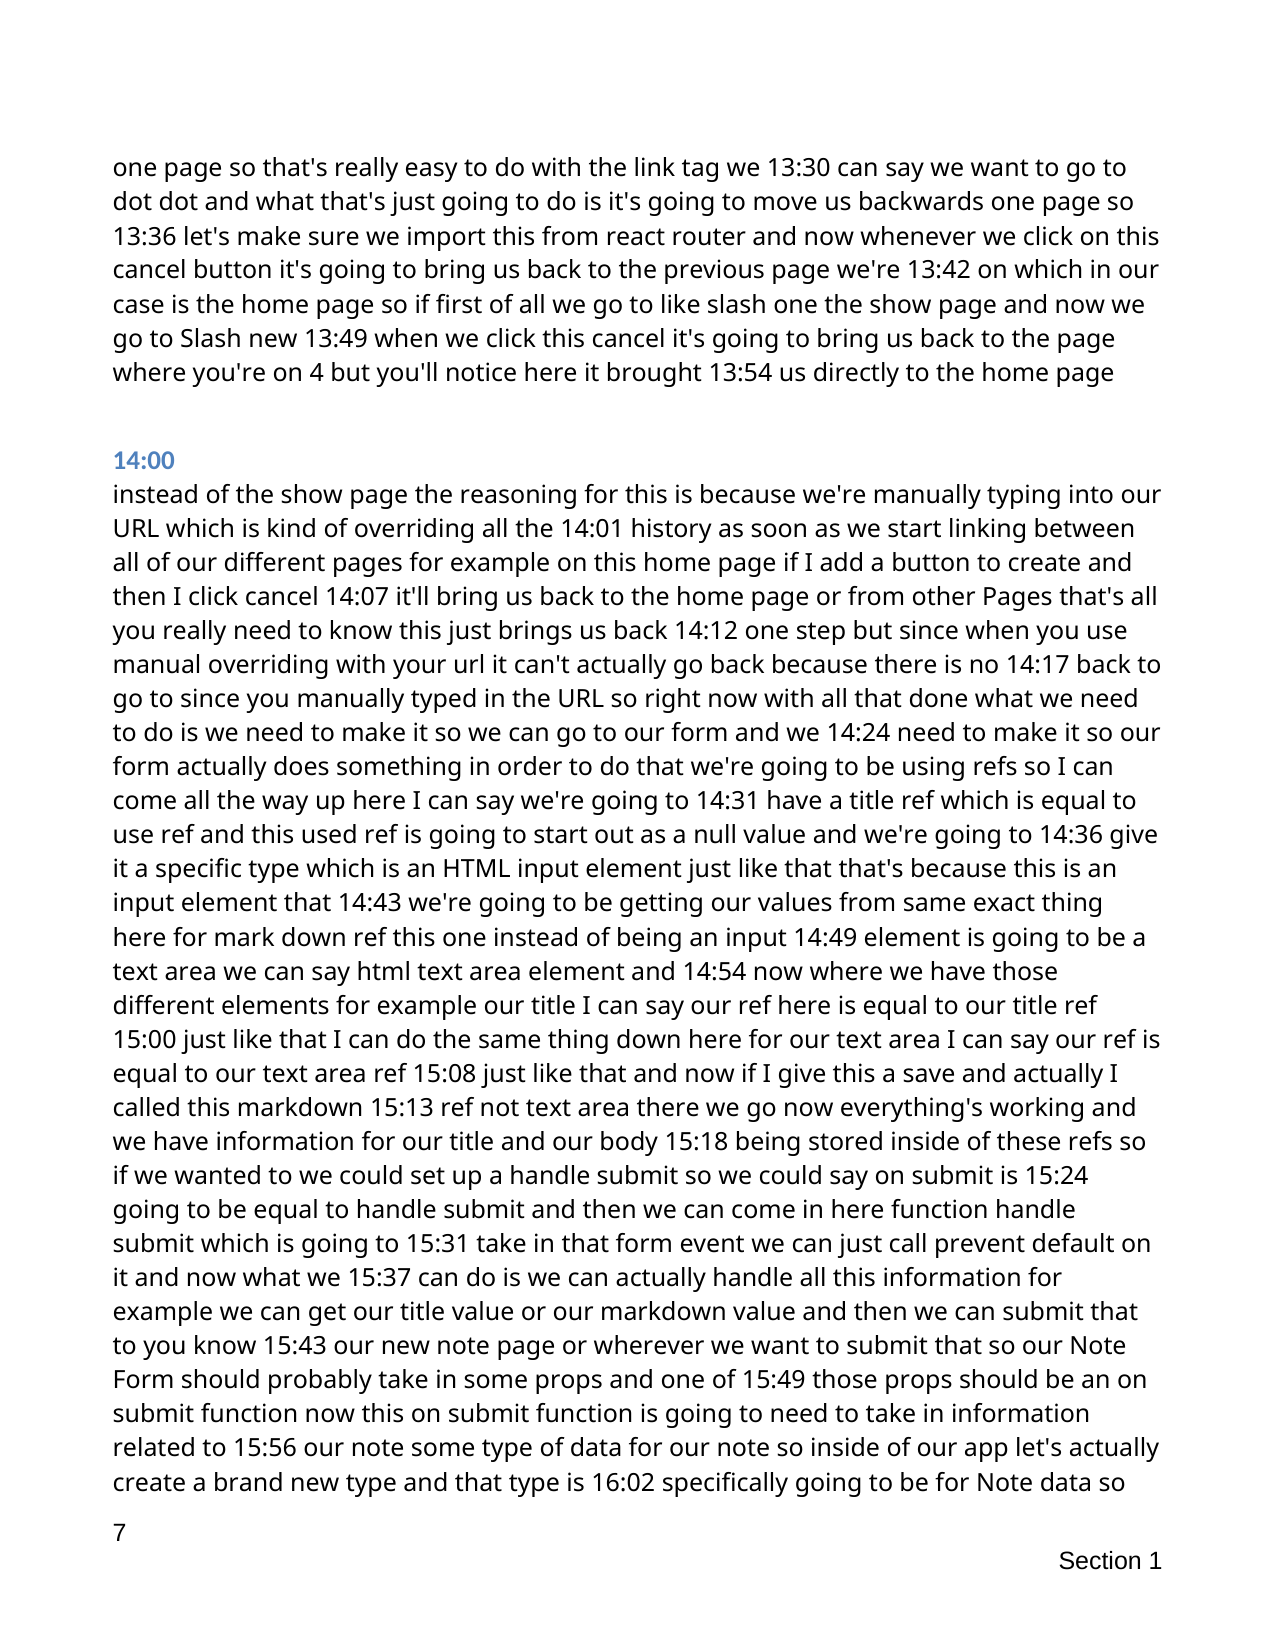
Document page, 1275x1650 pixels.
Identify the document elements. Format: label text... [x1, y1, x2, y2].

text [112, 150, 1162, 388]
subtitle 14:00 [112, 443, 1162, 476]
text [112, 476, 1162, 1498]
